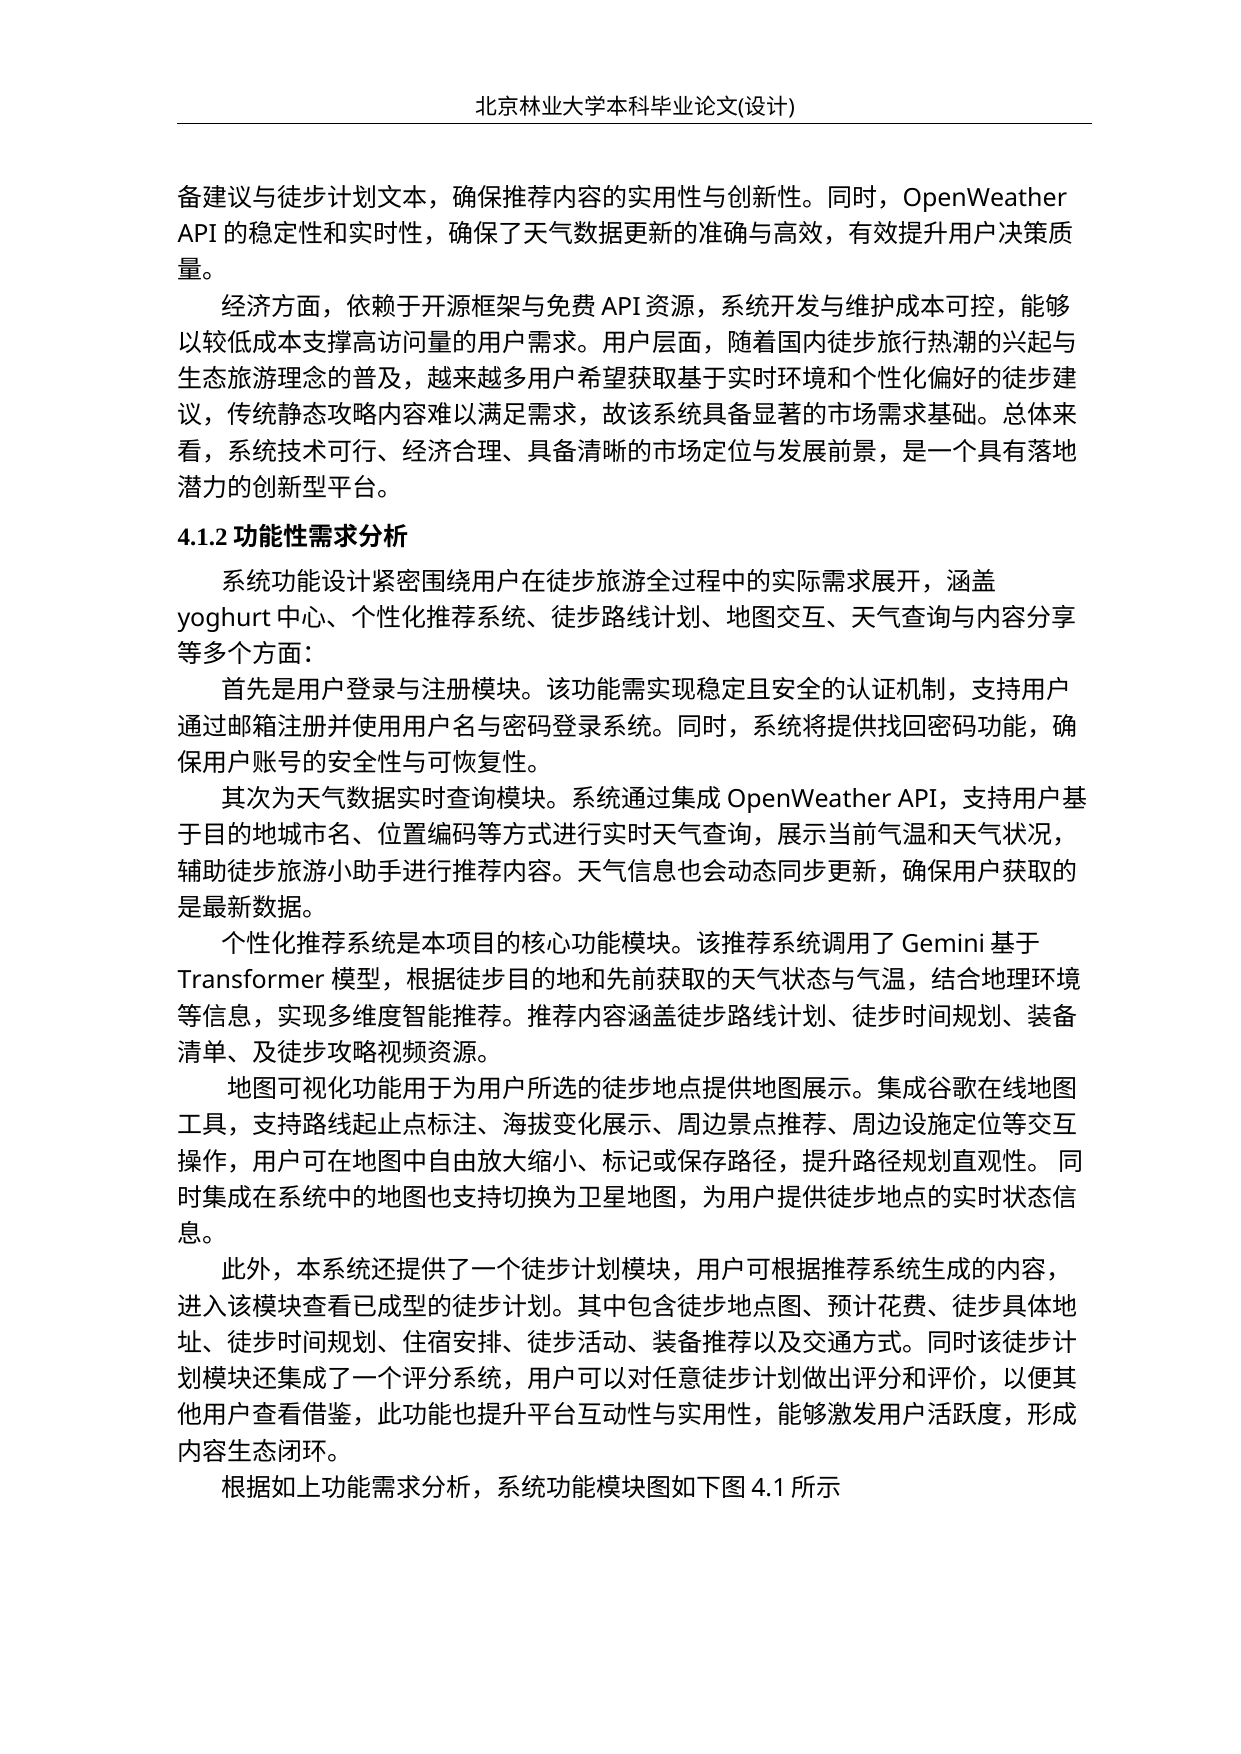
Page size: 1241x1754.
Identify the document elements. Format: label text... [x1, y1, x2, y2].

text 其次为天气数据实时查询模块。系统通过集成 OpenWeather API，支持用户基于目的地城市名、位置编码等方式进行实时天气查询，展示当前气温和天气状况，辅助徒步旅游小助手进行推荐内容。天气信息也会动态同步更新，确保用户获取的是最新数据。 [177, 779, 1092, 924]
subtitle 功能性需求分析 [177, 516, 1092, 552]
text 地图可视化功能用于为用户所选的徒步地点提供地图展示。集成谷歌在线地图工具，支持路线起止点标注、海拔变化展示、周边景点推荐、周边设施定位等交互操作，用户可在地图中自由放大缩小、标记或保存路径，提升路径规划直观性。 同时集成在系统中的地图也支持切换为卫星地图，为用户提供徒步地点的实时状态信息。 [177, 1069, 1092, 1250]
text 根据如上功能需求分析，系统功能模块图如下图4.1所示 [177, 1467, 1092, 1504]
text 经济方面，依赖于开源框架与免费API资源，系统开发与维护成本可控，能够以较低成本支撑高访问量的用户需求。用户层面，随着国内徒步旅行热潮的兴起与生态旅游理念的普及，越来越多用户希望获取基于实时环境和个性化偏好的徒步建议，传统静态攻略内容难以满足需求，故该系统具备显著的市场需求基础。总体来看，系统技术可行、经济合理、具备清晰的市场定位与发展前景，是一个具有落地潜力的创新型平台。 [177, 286, 1092, 503]
text 系统功能设计紧密围绕用户在徒步旅游全过程中的实际需求展开，涵盖yoghurt中心、个性化推荐系统、徒步路线计划、地图交互、天气查询与内容分享等多个方面： [177, 561, 1092, 670]
text 此外，本系统还提供了一个徒步计划模块，用户可根据推荐系统生成的内容，进入该模块查看已成型的徒步计划。其中包含徒步地点图、预计花费、徒步具体地址、徒步时间规划、住宿安排、徒步活动、装备推荐以及交通方式。同时该徒步计划模块还集成了一个评分系统，用户可以对任意徒步计划做出评分和评价，以便其他用户查看借鉴，此功能也提升平台互动性与实用性，能够激发用户活跃度，形成内容生态闭环。 [177, 1250, 1092, 1467]
text 个性化推荐系统是本项目的核心功能模块。该推荐系统调用了Gemini基于 Transformer 模型，根据徒步目的地和先前获取的天气状态与气温，结合地理环境等信息，实现多维度智能推荐。推荐内容涵盖徒步路线计划、徒步时间规划、装备清单、及徒步攻略视频资源。 [177, 924, 1092, 1069]
text 首先是用户登录与注册模块。该功能需实现稳定且安全的认证机制，支持用户通过邮箱注册并使用用户名与密码登录系统。同时，系统将提供找回密码功能，确保用户账号的安全性与可恢复性。 [177, 670, 1092, 779]
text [177, 177, 1092, 286]
